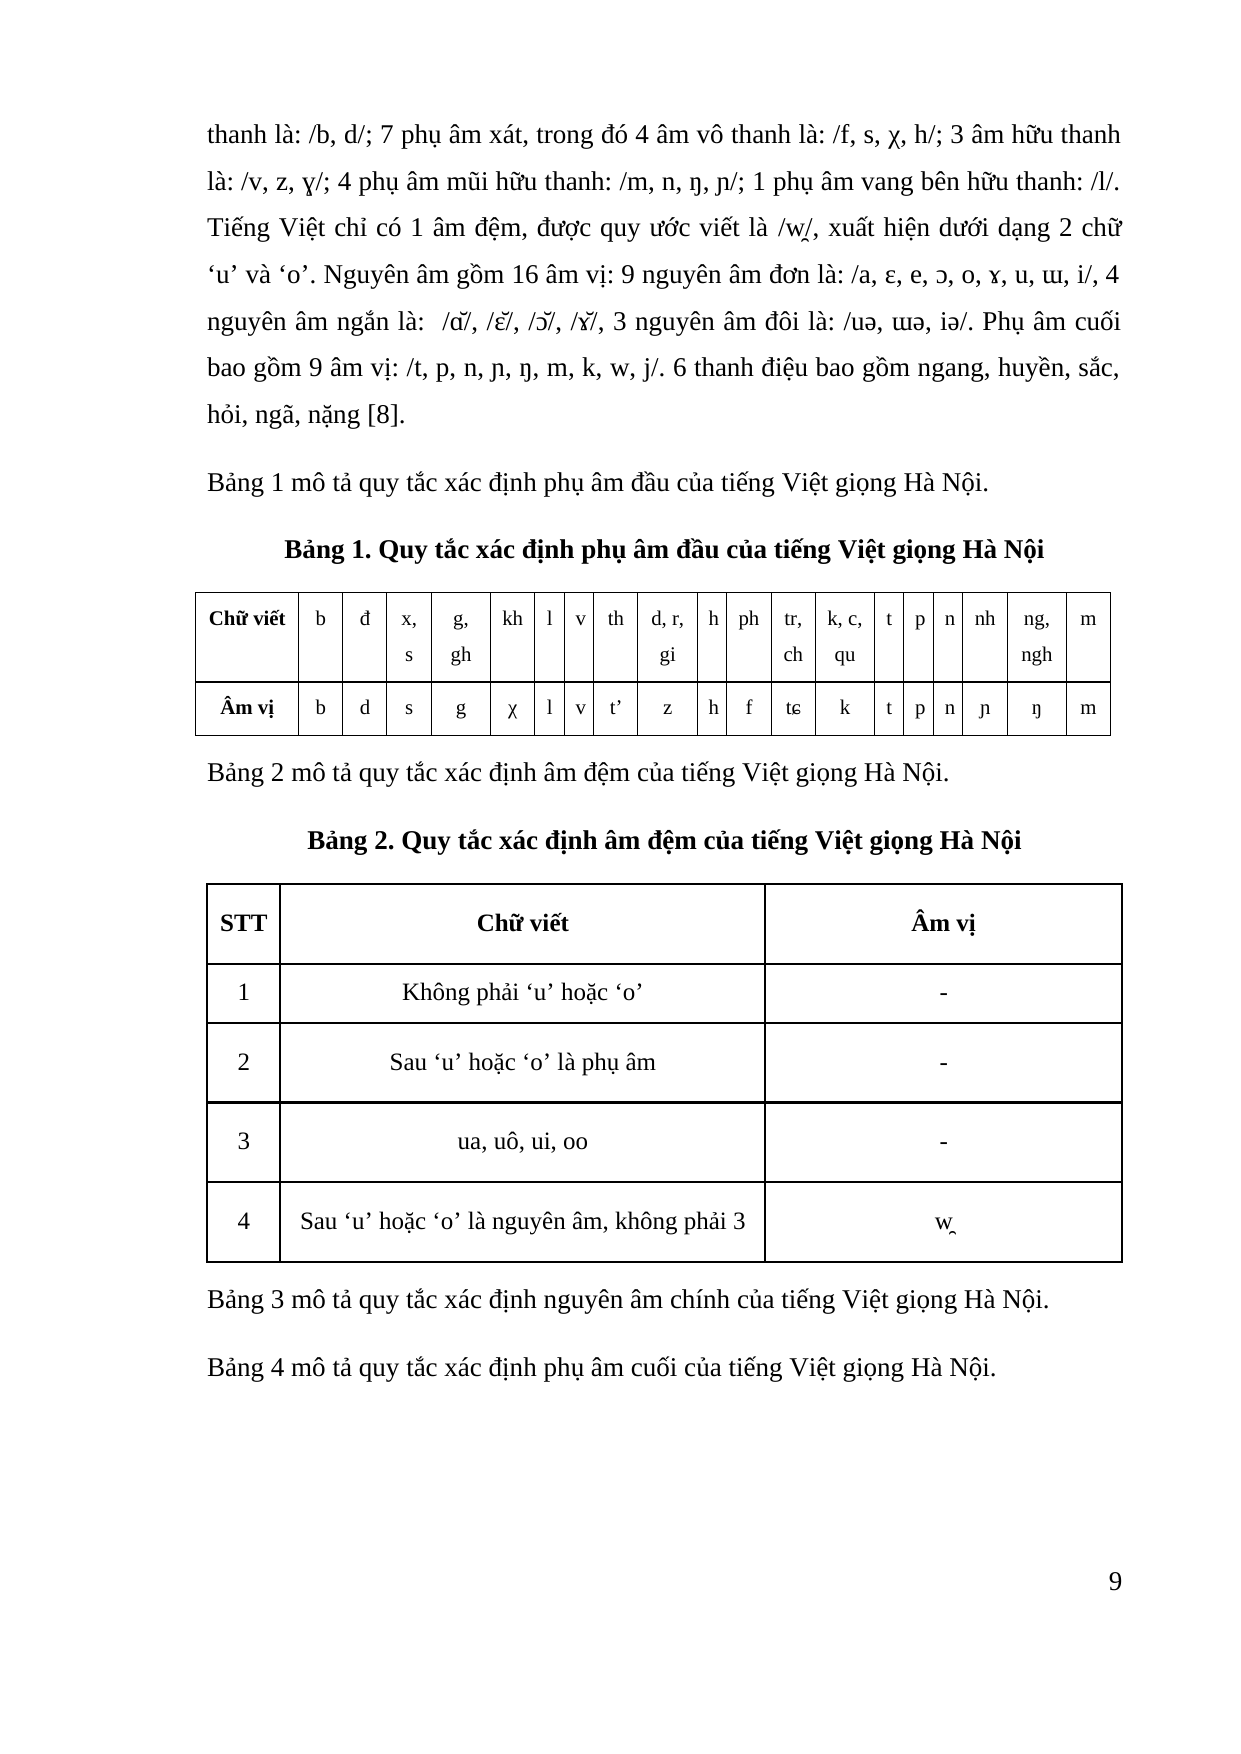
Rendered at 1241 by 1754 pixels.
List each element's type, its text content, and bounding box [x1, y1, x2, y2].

table_cell Sau ‘u’ hoặc ‘o’ là nguyên âm, không phải 3 [281, 1183, 764, 1261]
table_cell s [387, 683, 431, 734]
table_header d, r, gi [638, 593, 697, 681]
table_header đ [343, 593, 386, 681]
table_header Chữ viết [281, 885, 764, 963]
text Bảng 1. Quy tắc xác định phụ âm đầu của tiếng Việt giọng Hà Nội [207, 533, 1122, 564]
table_cell χ [491, 683, 534, 734]
table_header p [904, 593, 933, 681]
table_cell ŋ [1008, 683, 1066, 734]
table_header kh [491, 593, 534, 681]
text Bảng 3 mô tả quy tắc xác định nguyên âm chính của tiếng Việt giọng Hà Nội. [207, 1284, 1122, 1315]
table_cell Không phải ‘u’ hoặc ‘o’ [281, 965, 764, 1022]
table_header tr, ch [772, 593, 815, 681]
table_cell ɲ [963, 683, 1007, 734]
table_cell - [766, 1024, 1121, 1101]
table_cell - [766, 1104, 1121, 1181]
table_cell l [535, 683, 564, 734]
table_cell d [343, 683, 386, 734]
table_header x, s [387, 593, 431, 681]
text Bảng 1 mô tả quy tắc xác định phụ âm đầu của tiếng Việt giọng Hà Nội. [207, 466, 1122, 497]
table_cell 2 [208, 1024, 279, 1101]
table_cell n [934, 683, 962, 734]
table_cell Sau ‘u’ hoặc ‘o’ là phụ âm [281, 1024, 764, 1101]
table_cell b [299, 683, 342, 734]
table_header STT [208, 885, 279, 963]
table_header Âm vị [766, 885, 1121, 963]
table_header l [535, 593, 564, 681]
table_header th [594, 593, 637, 681]
table_header nh [963, 593, 1007, 681]
table_header k, c, qu [816, 593, 874, 681]
table_cell ua, uô, ui, oo [281, 1104, 764, 1181]
table_header Chữ viết [196, 593, 298, 681]
table_cell v [565, 683, 593, 734]
text Bảng 2 mô tả quy tắc xác định âm đệm của tiếng Việt giọng Hà Nội. [207, 756, 1122, 788]
table_cell - [766, 965, 1121, 1022]
table_cell z [638, 683, 697, 734]
table_header h [698, 593, 726, 681]
table_cell 3 [208, 1104, 279, 1181]
table_cell t’ [594, 683, 637, 734]
table_cell g [432, 683, 490, 734]
table_cell Âm vị [196, 683, 298, 734]
table_cell m [1067, 683, 1110, 734]
table_cell f [727, 683, 771, 734]
table_cell tɕ [772, 683, 815, 734]
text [207, 118, 1122, 429]
table_cell p [904, 683, 933, 734]
text Bảng 2. Quy tắc xác định âm đệm của tiếng Việt giọng Hà Nội [207, 824, 1122, 855]
table_cell k [816, 683, 874, 734]
table_cell h [698, 683, 726, 734]
table_header g, gh [432, 593, 490, 681]
table_header ph [727, 593, 771, 681]
table_header n [934, 593, 962, 681]
text Bảng 4 mô tả quy tắc xác định phụ âm cuối của tiếng Việt giọng Hà Nội. [207, 1351, 1122, 1382]
table_cell w̯ [766, 1183, 1121, 1261]
table_cell 4 [208, 1183, 279, 1261]
table_cell t [875, 683, 903, 734]
table_header m [1067, 593, 1110, 681]
table_cell 1 [208, 965, 279, 1022]
table_header v [565, 593, 593, 681]
table_header ng, ngh [1008, 593, 1066, 681]
table_header t [875, 593, 903, 681]
table_header b [299, 593, 342, 681]
